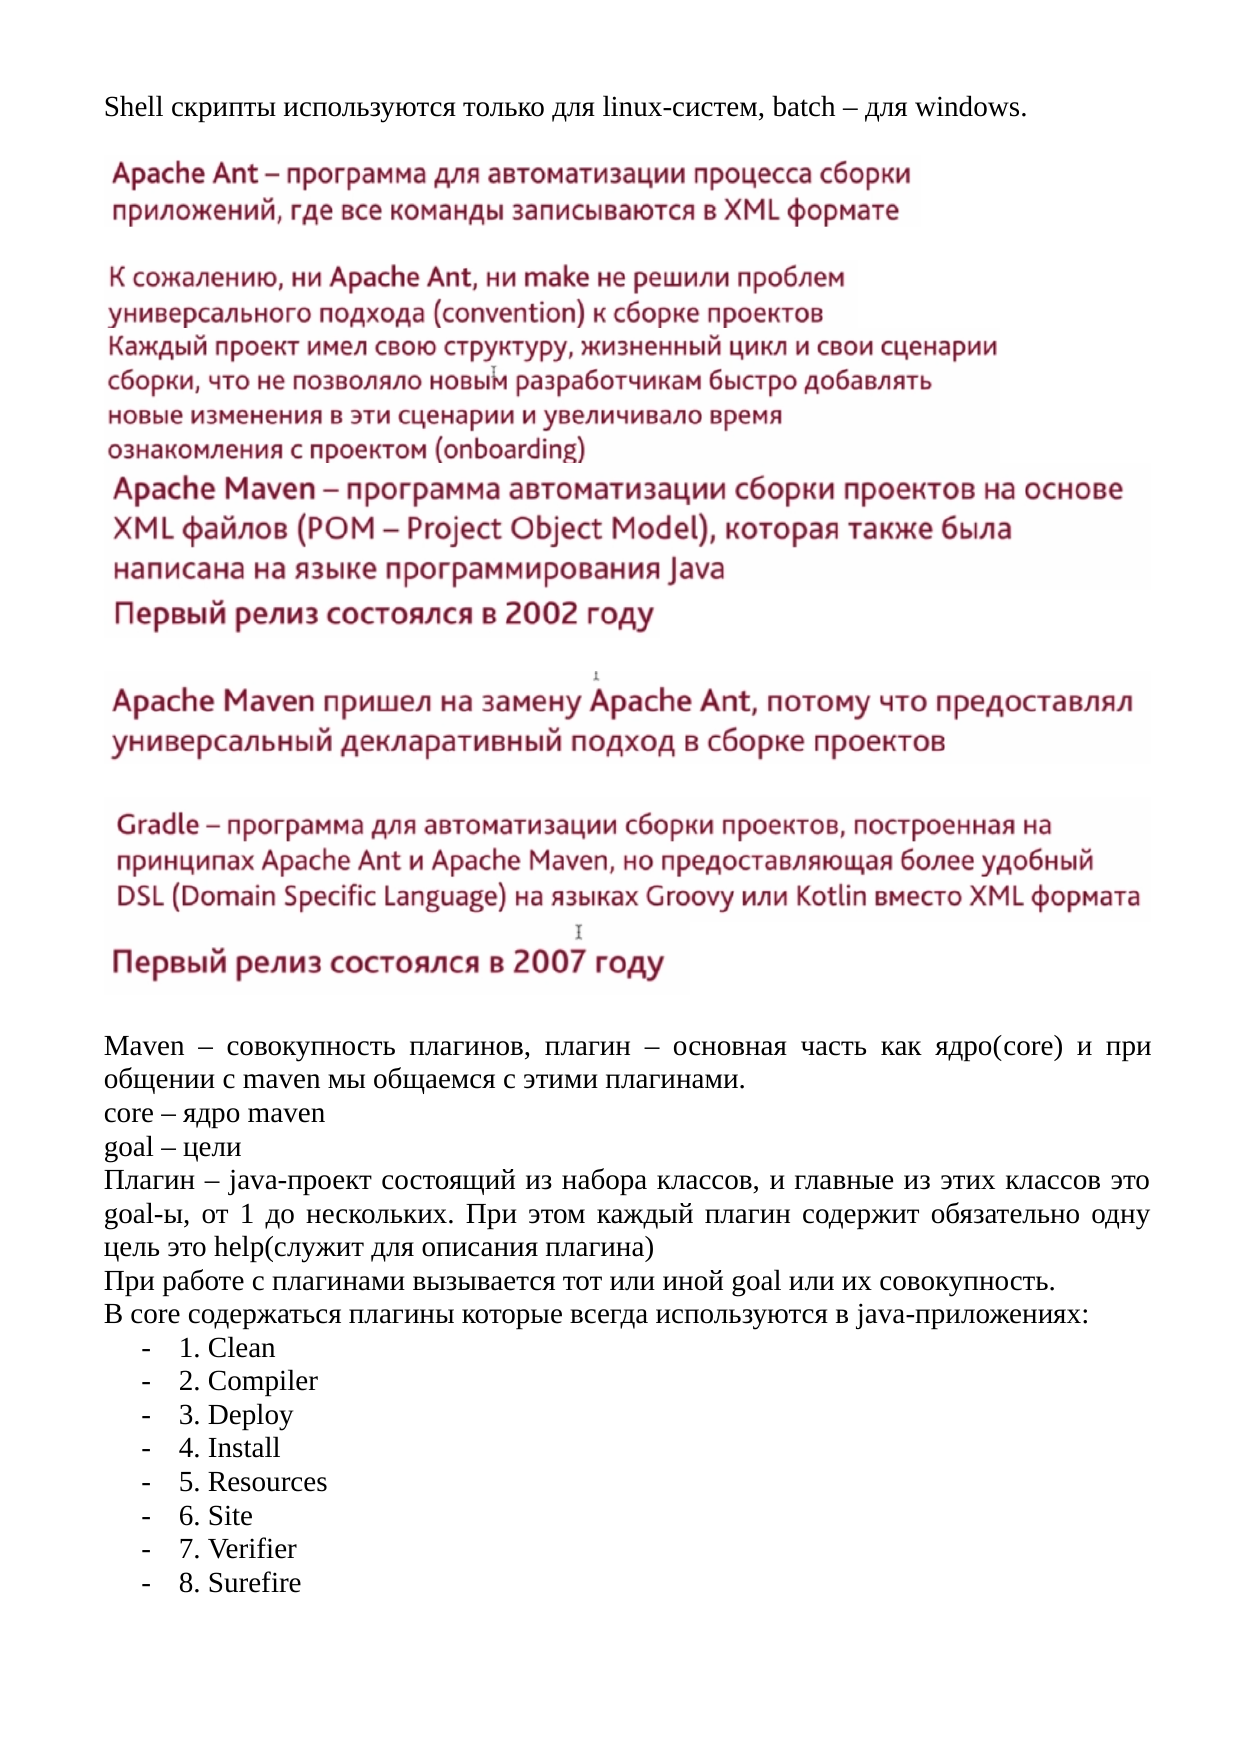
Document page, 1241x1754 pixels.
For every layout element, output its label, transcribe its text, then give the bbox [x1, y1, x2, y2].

list 5. Resources [141, 1464, 1152, 1498]
list 7. Verifier [141, 1531, 1152, 1565]
picture [103, 155, 921, 227]
text core – ядро maven [103, 1095, 1152, 1129]
picture [103, 671, 1152, 764]
text Shell скрипты используются только для linux-систем, batch – для windows. [103, 89, 1152, 122]
list 6. Site [141, 1498, 1152, 1531]
text Плагин – java-проект состоящий из набора классов, и главные из этих классов это goal-ы, от 1 до нескольких. При этом каждый плагин содержит обязательно одну цель это help(служит для описания плагина) [103, 1162, 1152, 1263]
list 2. Compiler [141, 1363, 1152, 1397]
text Maven – совокупность плагинов, плагин – основная часть как ядро(core) и при общении с maven мы общаемся с этими плагинами. [103, 1028, 1152, 1095]
text goal – цели [103, 1129, 1152, 1162]
list 4. Install [141, 1431, 1152, 1464]
list 3. Deploy [141, 1397, 1152, 1431]
picture [103, 260, 1152, 638]
list 1. Clean [141, 1330, 1152, 1363]
text При работе с плагинами вызывается тот или иной goal или их совокупность. [103, 1263, 1152, 1296]
list 8. Surefire [141, 1565, 1152, 1598]
text В core содержаться плагины которые всегда используются в java-приложениях: [103, 1296, 1152, 1330]
picture [103, 797, 1152, 995]
